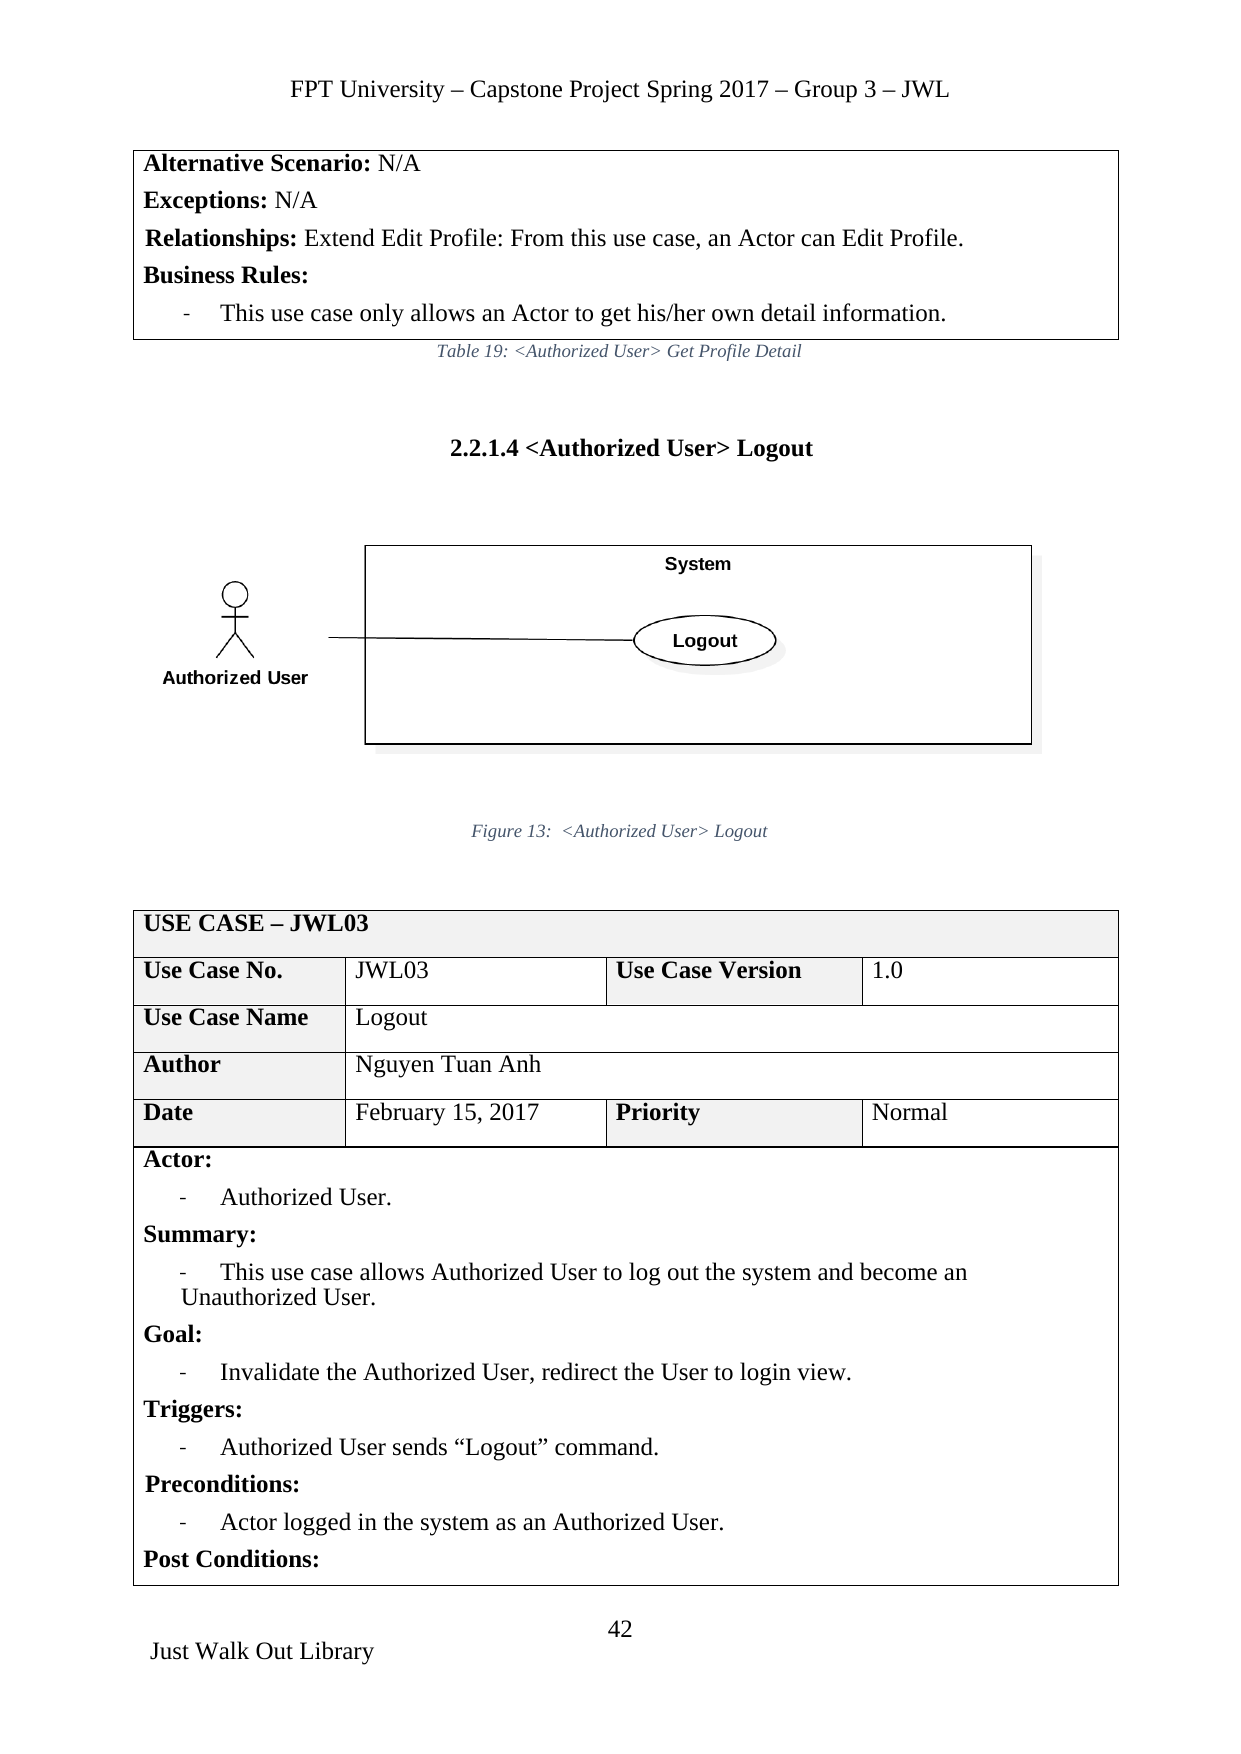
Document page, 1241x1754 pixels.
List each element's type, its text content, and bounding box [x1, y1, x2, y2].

table_cell Date [134, 1100, 345, 1146]
table_header USE CASE – JWL03 [134, 911, 1118, 957]
table_cell Priority [607, 1100, 862, 1146]
table_cell Nguyen Tuan Anh [346, 1053, 1118, 1099]
table_cell JWL03 [346, 958, 606, 1004]
table_cell Use Case Version [607, 958, 862, 1004]
table_cell Logout [346, 1006, 1118, 1052]
text Figure 13: <Authorized User> Logout [150, 820, 1090, 842]
table_cell Use Case Name [134, 1006, 345, 1052]
table_cell Normal [863, 1100, 1118, 1146]
table_cell Author [134, 1053, 345, 1099]
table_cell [134, 151, 1118, 338]
subtitle <Authorized User> Logout [450, 433, 1090, 462]
table_cell 1.0 [863, 958, 1118, 1004]
table_cell February 15, 2017 [346, 1100, 606, 1146]
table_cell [134, 1148, 1118, 1585]
picture [150, 510, 1091, 802]
text Table 19: <Authorized User> Get Profile Detail [150, 340, 1090, 361]
table_cell Use Case No. [134, 958, 345, 1004]
